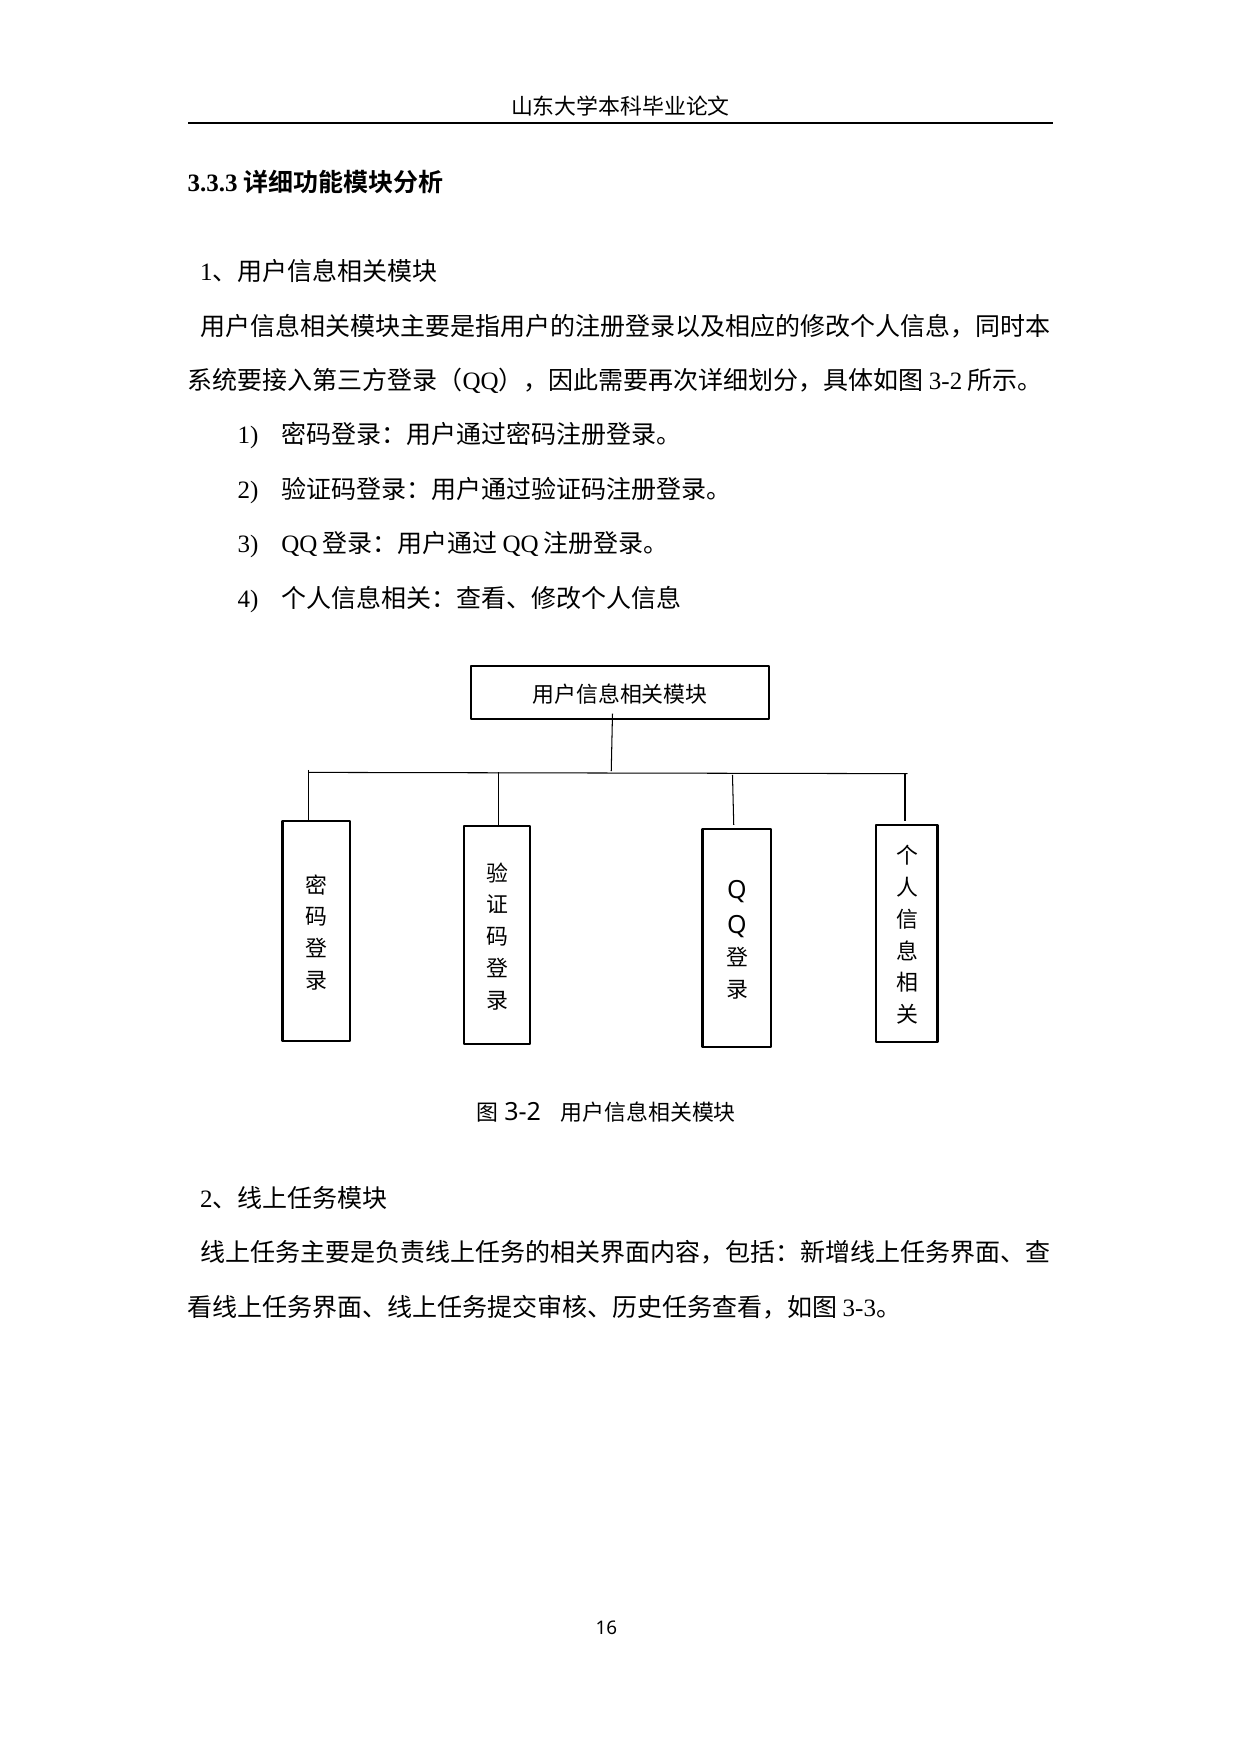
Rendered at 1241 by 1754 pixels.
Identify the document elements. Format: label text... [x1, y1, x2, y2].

subtitle 3.3.3 详细功能模块分析 [187, 162, 1053, 198]
list 密码登录：用户通过密码注册登录。 [237, 415, 1053, 451]
list QQ登录：用户通过QQ注册登录。 [237, 524, 1053, 560]
text 1、用户信息相关模块 [187, 252, 1053, 288]
text 2、线上任务模块 [187, 1178, 1053, 1214]
list 验证码登录：用户通过验证码注册登录。 [237, 469, 1053, 506]
text 用户信息相关模块主要是指用户的注册登录以及相应的修改个人信息，同时本系统要接入第三方登录（QQ），因此需要再次详细划分，具体如图3-2所示。 [187, 306, 1053, 397]
list 个人信息相关：查看、修改个人信息 [237, 578, 1053, 614]
text 线上任务主要是负责线上任务的相关界面内容，包括：新增线上任务界面、查看线上任务界面、线上任务提交审核、历史任务查看，如图3-3。 [187, 1233, 1053, 1323]
